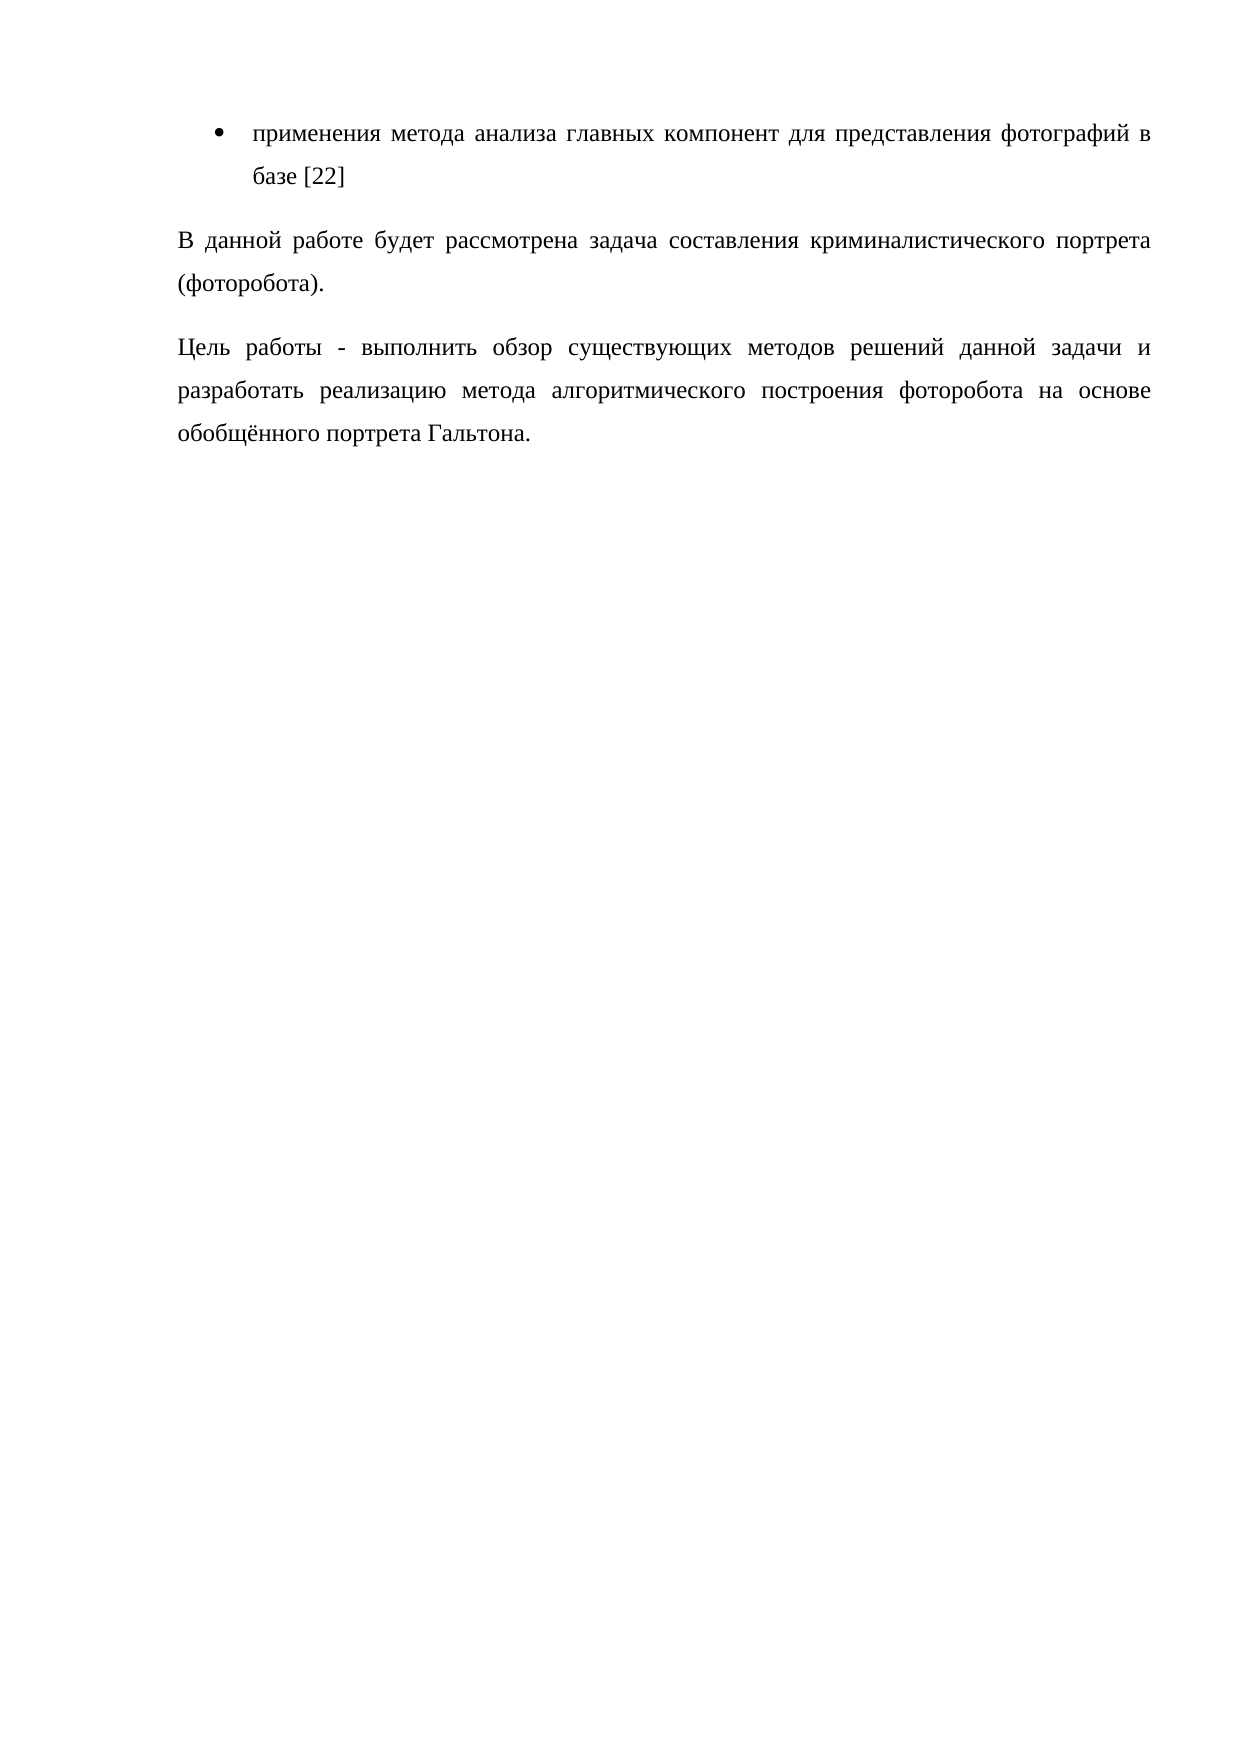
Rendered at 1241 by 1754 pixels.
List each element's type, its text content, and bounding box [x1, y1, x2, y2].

text В данной работе будет рассмотрена задача составления криминалистического портрета (фоторобота). [177, 225, 1152, 297]
list применения метода анализа главных компонент для представления фотографий в базе [22] [215, 118, 1152, 190]
text Цель работы - выполнить обзор существующих методов решений данной задачи и разработать реализацию метода алгоритмического построения фоторобота на основе обобщённого портрета Гальтона. [177, 332, 1152, 447]
